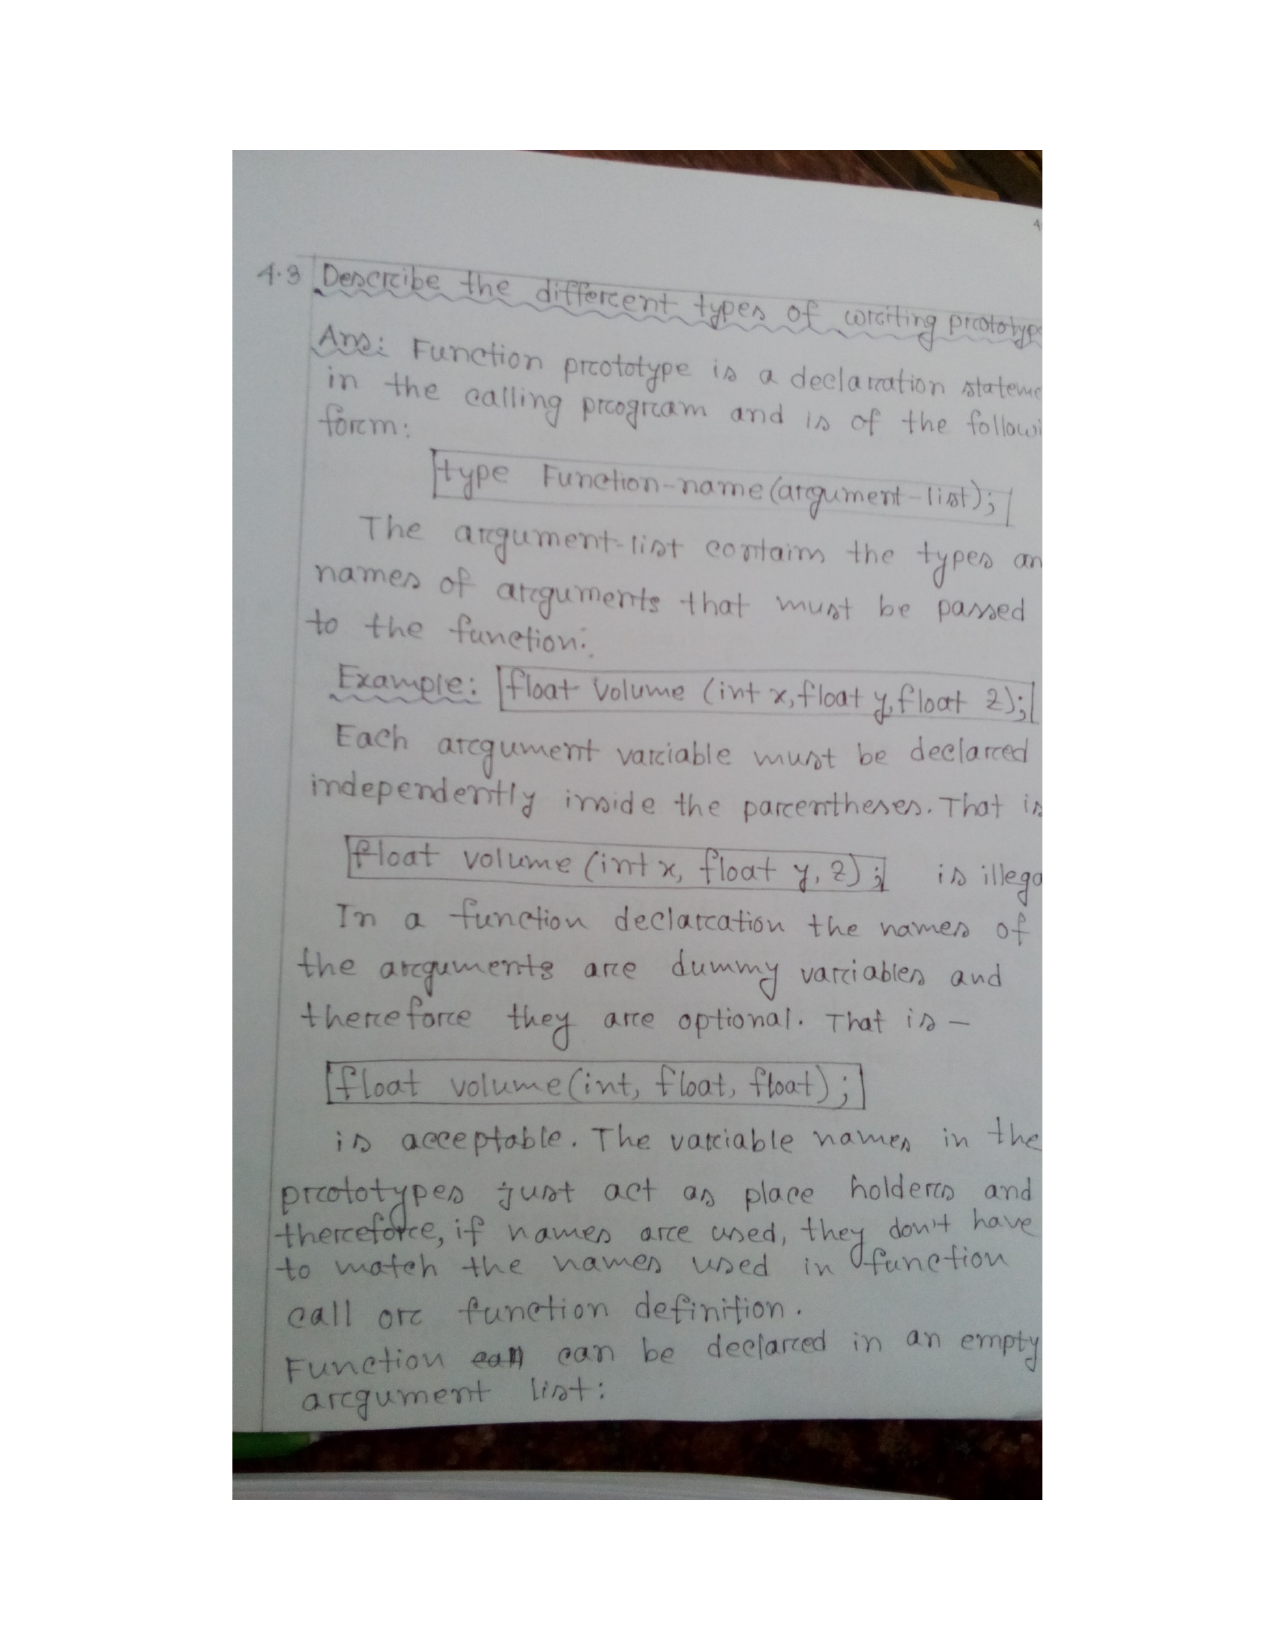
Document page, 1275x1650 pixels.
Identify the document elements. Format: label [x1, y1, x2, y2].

picture [232, 150, 1043, 1500]
